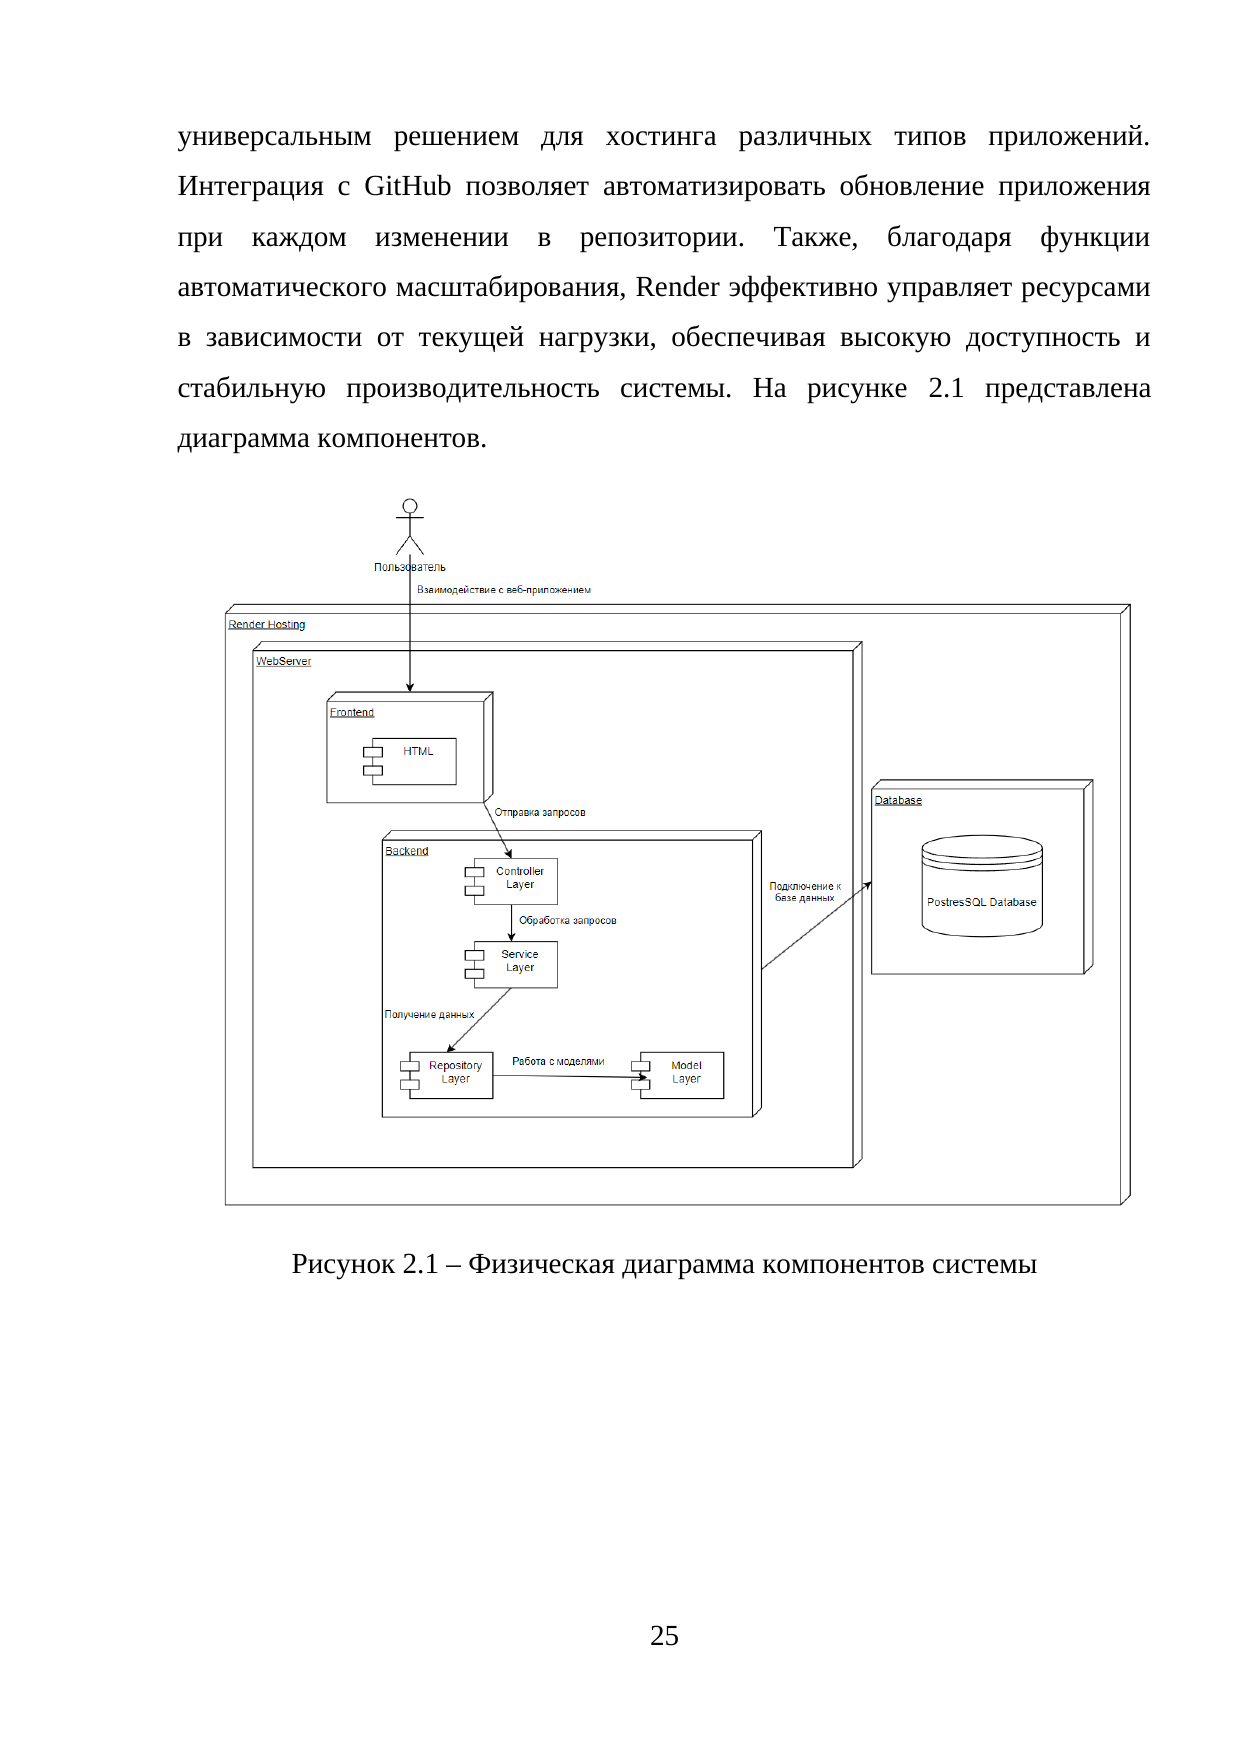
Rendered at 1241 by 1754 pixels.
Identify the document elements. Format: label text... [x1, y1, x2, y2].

picture [177, 470, 1152, 1230]
text Рисунок 2.1 – Физическая диаграмма компонентов системы [177, 1246, 1152, 1280]
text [177, 118, 1152, 453]
